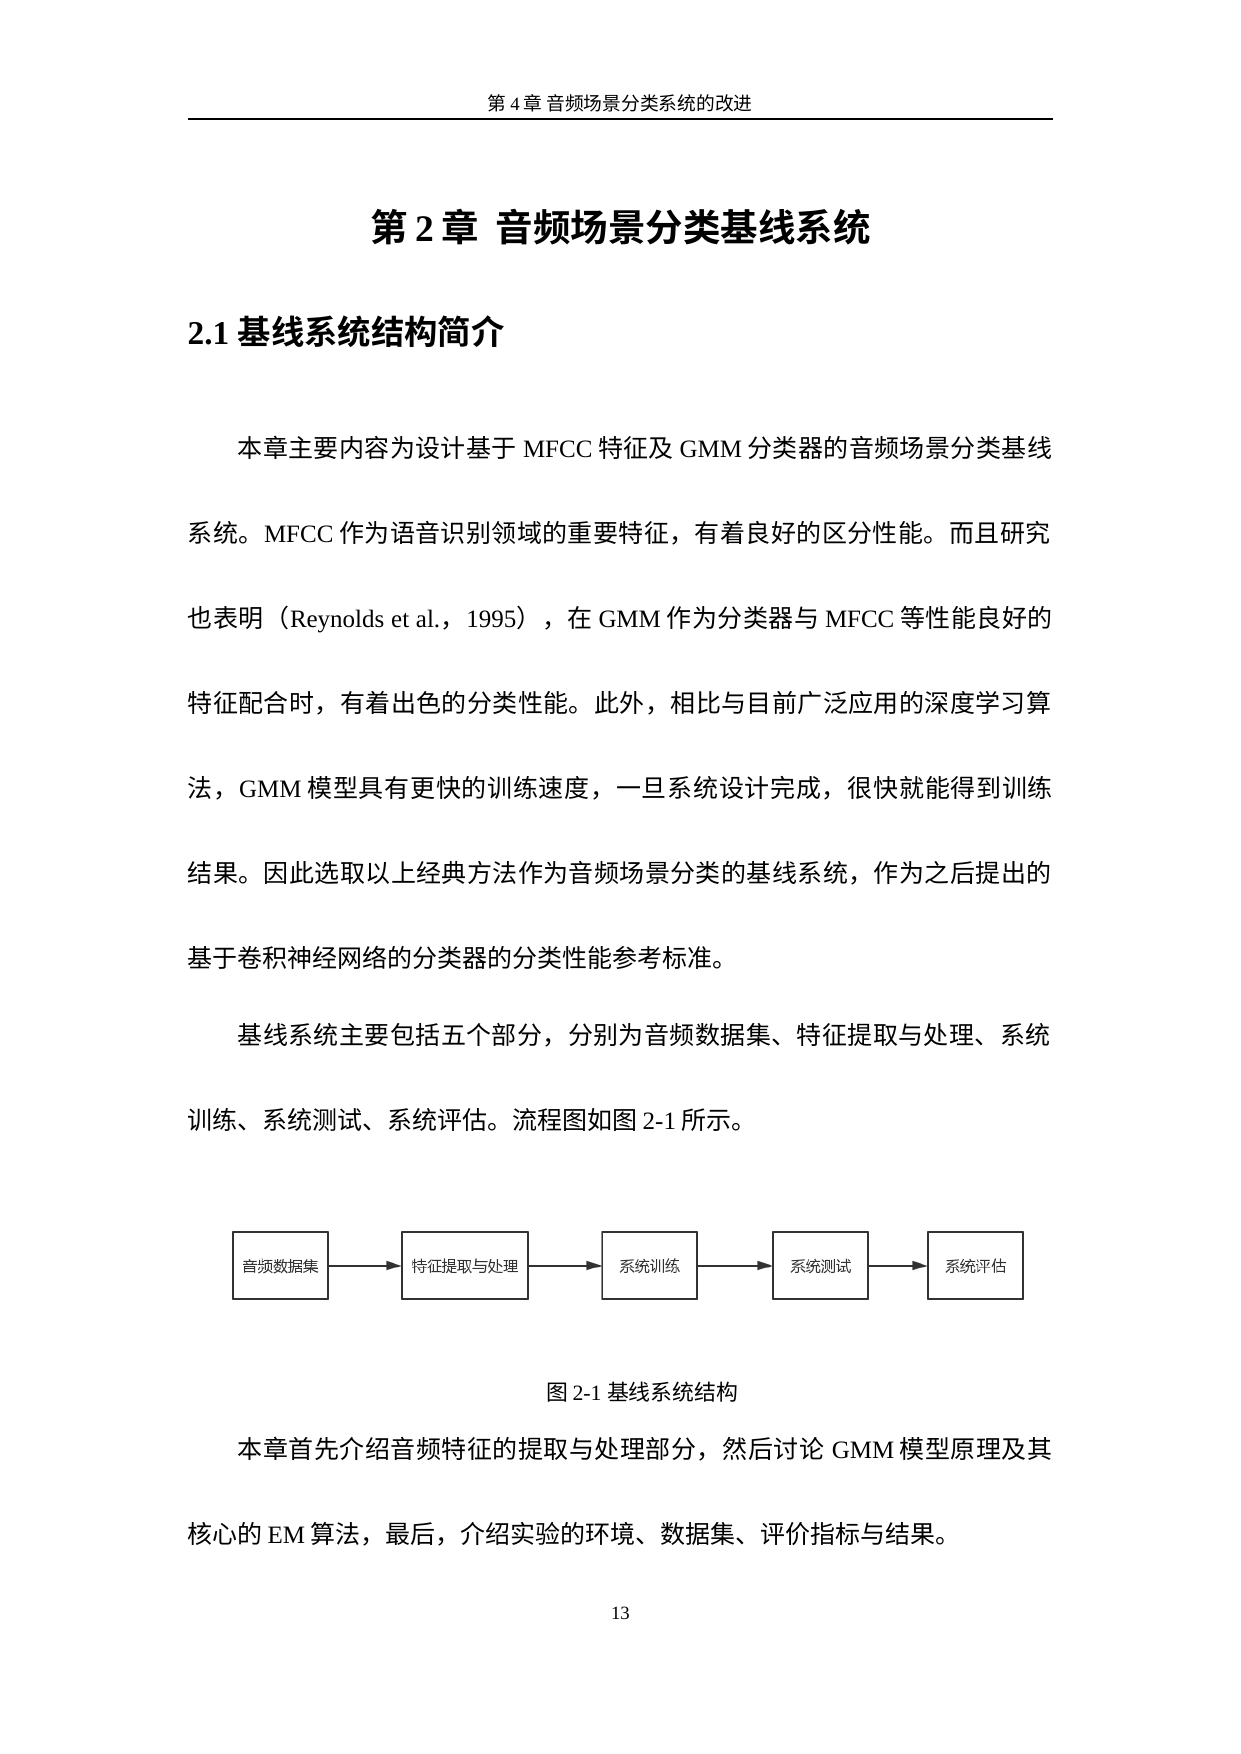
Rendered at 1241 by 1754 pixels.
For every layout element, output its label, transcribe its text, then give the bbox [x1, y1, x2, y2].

text 本章首先介绍音频特征的提取与处理部分，然后讨论GMM模型原理及其核心的EM算法，最后，介绍实验的环境、数据集、评价指标与结果。 [187, 1414, 1053, 1567]
subtitle 第2章 音频场景分类基线系统 [187, 191, 1053, 258]
subtitle 2.1 基线系统结构简介 [187, 296, 1053, 364]
text 本章主要内容为设计基于MFCC特征及GMM分类器的音频场景分类基线系统。MFCC作为语音识别领域的重要特征，有着良好的区分性能。而且研究也表明（Reynolds et al.，1995），在GMM作为分类器与MFCC等性能良好的特征配合时，有着出色的分类性能。此外，相比与目前广泛应用的深度学习算法，GMM模型具有更快的训练速度，一旦系统设计完成，很快就能得到训练结果。因此选取以上经典方法作为音频场景分类的基线系统，作为之后提出的基于卷积神经网络的分类器的分类性能参考标准。 [187, 413, 1053, 990]
subtitle 图2-1 基线系统结构 [187, 1374, 1053, 1408]
text 基线系统主要包括五个部分，分别为音频数据集、特征提取与处理、系统训练、系统测试、系统评估。流程图如图2-1所示。 [187, 999, 1053, 1152]
picture [187, 1186, 1053, 1329]
